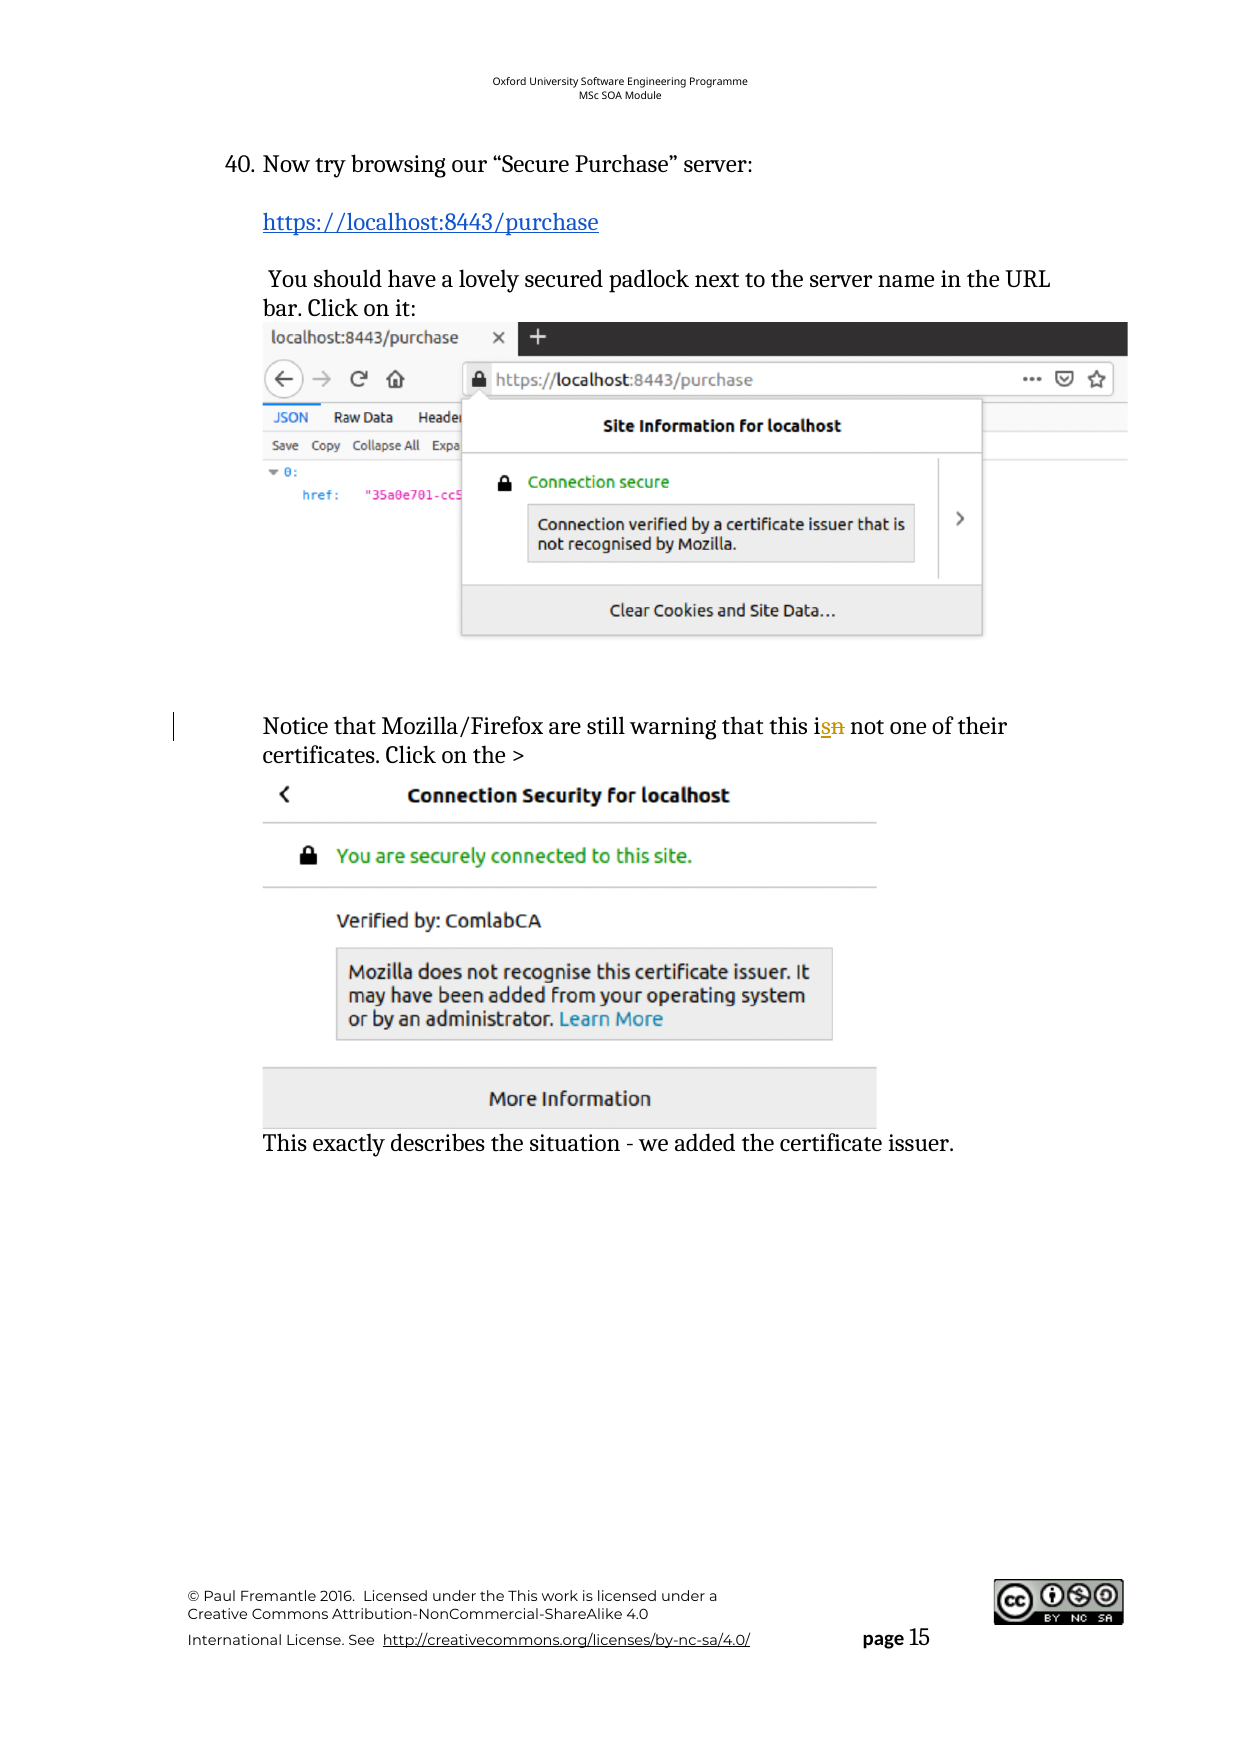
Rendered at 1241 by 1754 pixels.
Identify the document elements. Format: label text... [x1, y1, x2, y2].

text This exactly describes the situation - we added the certificate issuer. [262, 1129, 1053, 1186]
picture [262, 769, 877, 1129]
picture [262, 322, 1128, 712]
picture [993, 1579, 1124, 1625]
